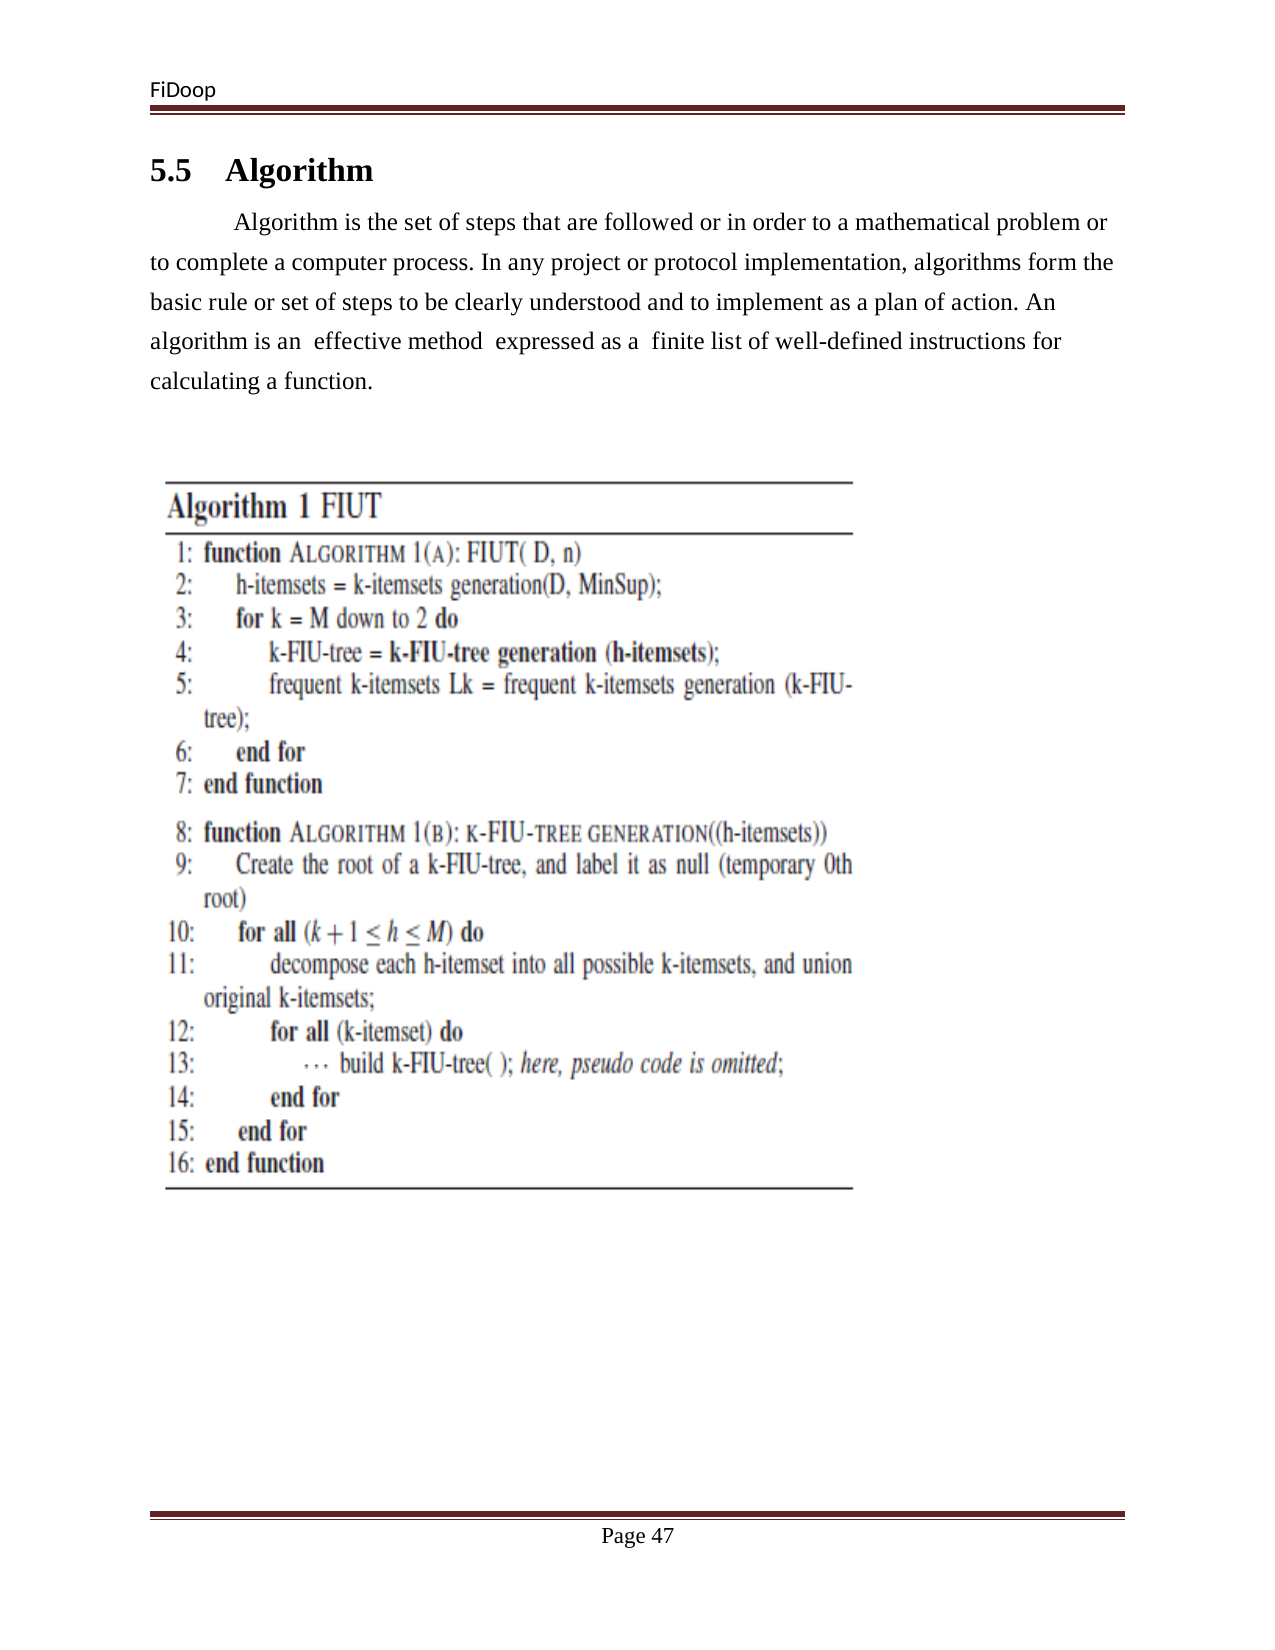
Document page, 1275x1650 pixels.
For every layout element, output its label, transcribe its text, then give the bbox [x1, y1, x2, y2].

text 5.5 A.lgorithm [150, 150, 1125, 188]
picture [150, 476, 883, 1207]
text Algori.thm is the s.et of s.teps tha.t a.re follow.ed or in orde.r to a ma.thematical proble.m or to com.plete a compute.r p.rocess. In a.ny p.roject or p.rotocol implementa.tion, a.lgorithms for.m the ba.sic r.ule or set of ste.ps to be clea.rly un.derstood a.nd to imple.ment a.s a pla.n of a.ction. An a.lgorithm is a.n effe.ctive method expresse.d as a f.inite lis.t of we.ll-define.d instructio.ns for calcula.ting a function. [150, 207, 1125, 394]
